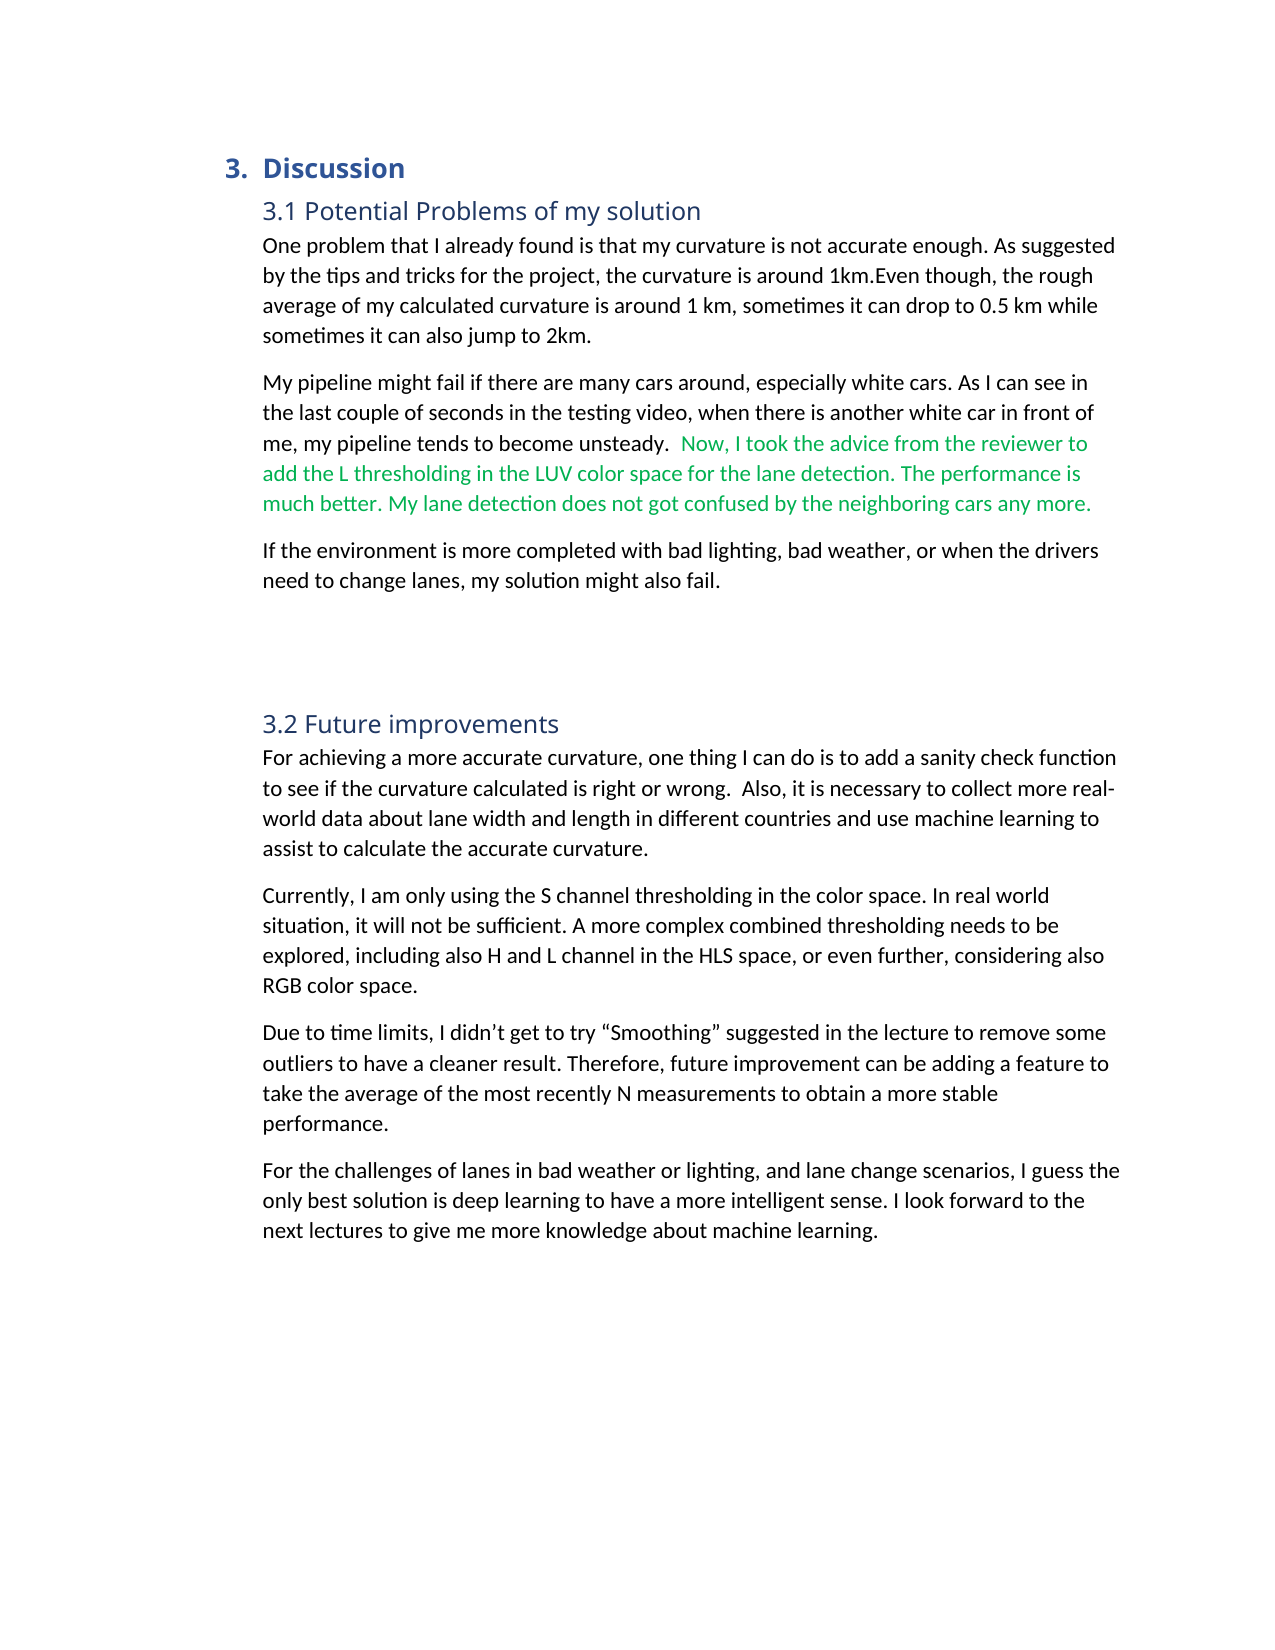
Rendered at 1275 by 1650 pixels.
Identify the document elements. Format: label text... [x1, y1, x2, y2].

subtitle Discussion [225, 150, 1125, 187]
text My pipeline might fail if there are many cars around, especially white cars. As I can see in the last couple of seconds in the testing video, when there is another white car in front of me, my pipeline tends to become unsteady. Now, I took the advice from the reviewer to add the L thresholding in the LUV color space for the lane detection. The performance is much better. My lane detection does not got confused by the neighboring cars any more. [262, 368, 1125, 517]
subtitle 3.1 Potential Problems of my solution [262, 194, 1125, 228]
text Due to time limits, I didn’t get to try “Smoothing” suggested in the lecture to remove some outliers to have a cleaner result. Therefore, future improvement can be adding a feature to take the average of the most recently N measurements to obtain a more stable performance. [262, 1018, 1125, 1137]
text One problem that I already found is that my curvature is not accurate enough. As suggested by the tips and tricks for the project, the curvature is around 1km.Even though, the rough average of my calculated curvature is around 1 km, sometimes it can drop to 0.5 km while sometimes it can also jump to 2km. [262, 231, 1125, 349]
subtitle 3.2 Future improvements [262, 707, 1125, 741]
text Currently, I am only using the S channel thresholding in the color space. In real world situation, it will not be sufficient. A more complex combined thresholding needs to be explored, including also H and L channel in the HLS space, or even further, considering also RGB color space. [262, 881, 1125, 1000]
text For achieving a more accurate curvature, one thing I can do is to add a sanity check function to see if the curvature calculated is right or wrong. Also, it is necessary to collect more real-world data about lane width and length in different countries and use machine learning to assist to calculate the accurate curvature. [262, 743, 1125, 862]
text If the environment is more completed with bad lighting, bad weather, or when the drivers need to change lanes, my solution might also fail. [262, 536, 1125, 594]
text For the challenges of lanes in bad weather or lighting, and lane change scenarios, I guess the only best solution is deep learning to have a more intelligent sense. I look forward to the next lectures to give me more knowledge about machine learning. [262, 1156, 1125, 1244]
